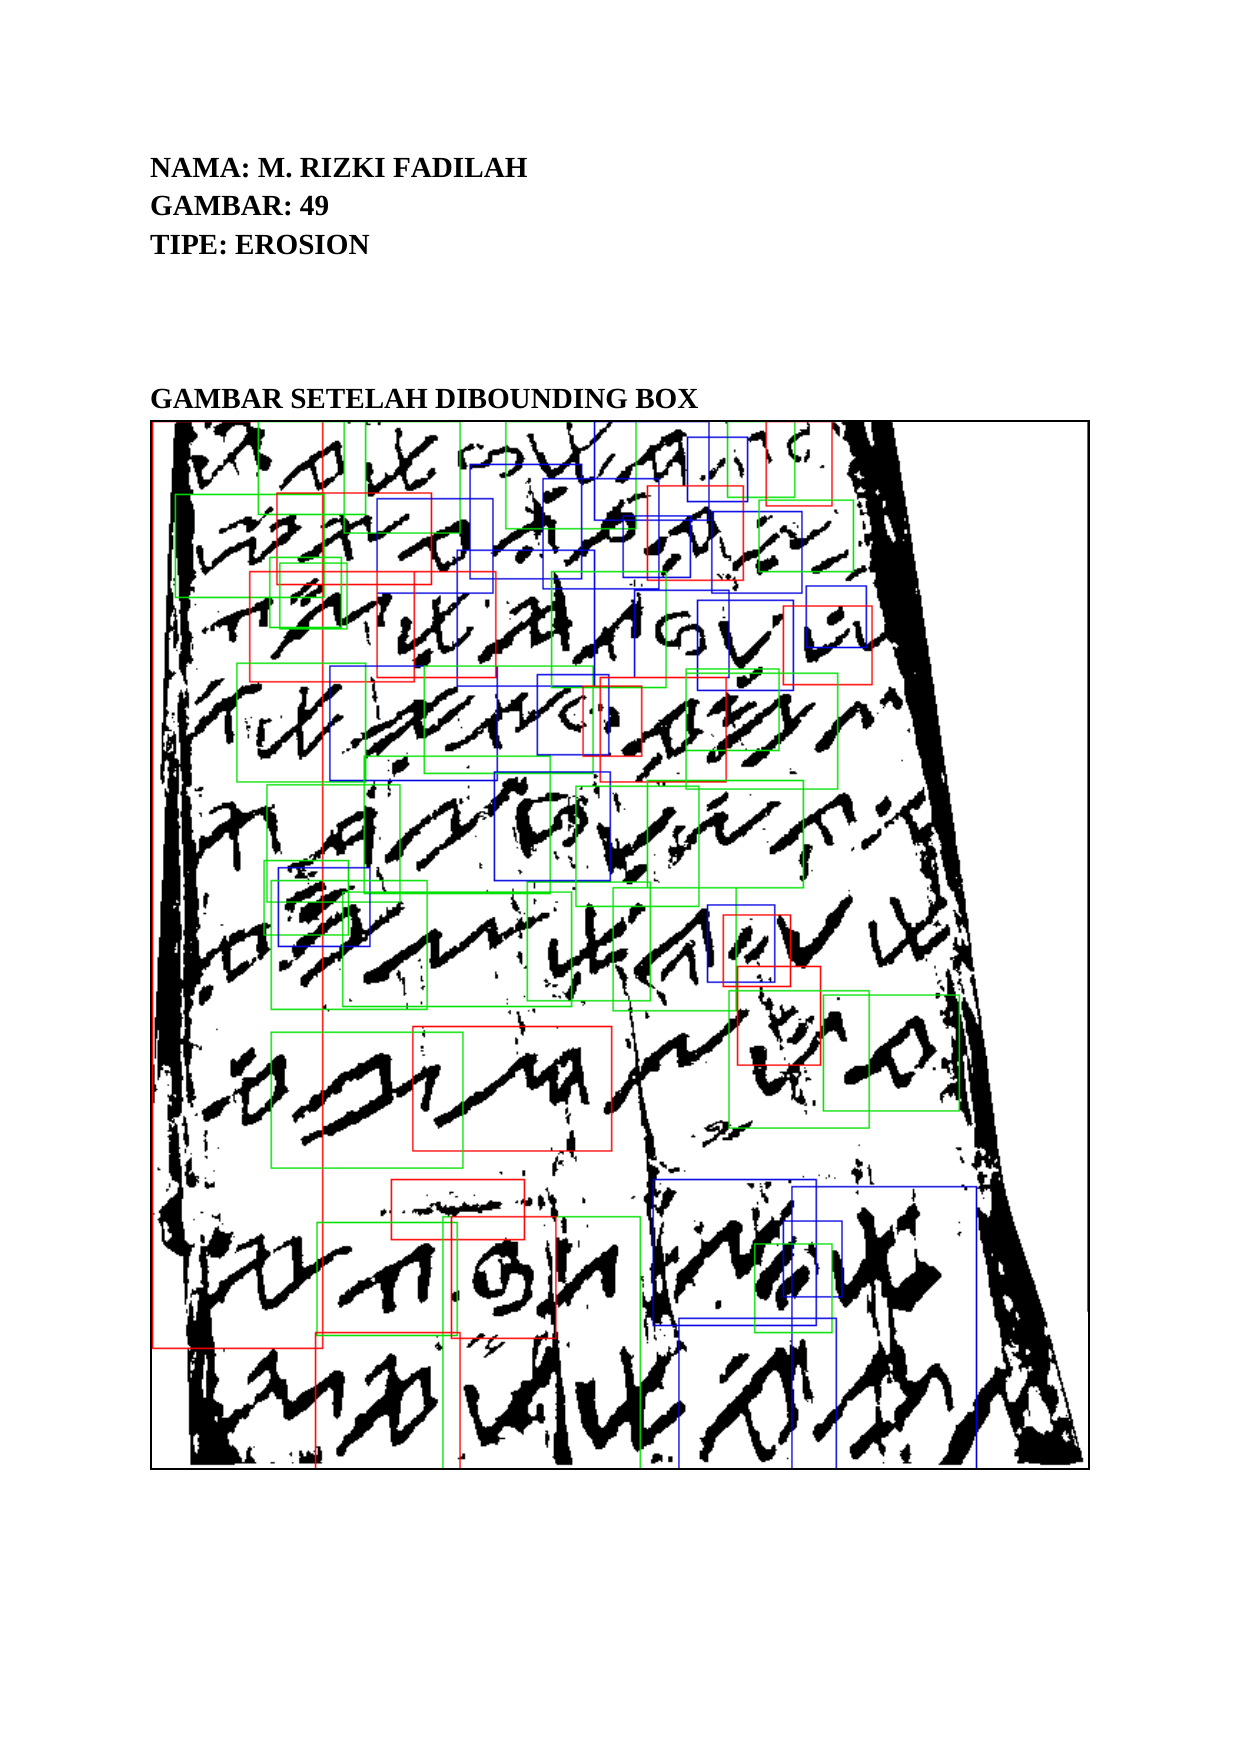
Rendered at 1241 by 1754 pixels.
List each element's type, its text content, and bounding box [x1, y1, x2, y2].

text TIPE: EROSION [150, 227, 1090, 261]
text NAMA: M. RIZKI FADILAH [150, 150, 1090, 183]
text GAMBAR SETELAH DIBOUNDING BOX [150, 381, 1090, 415]
picture [152, 422, 1088, 1468]
text GAMBAR: 49 [150, 188, 1090, 222]
